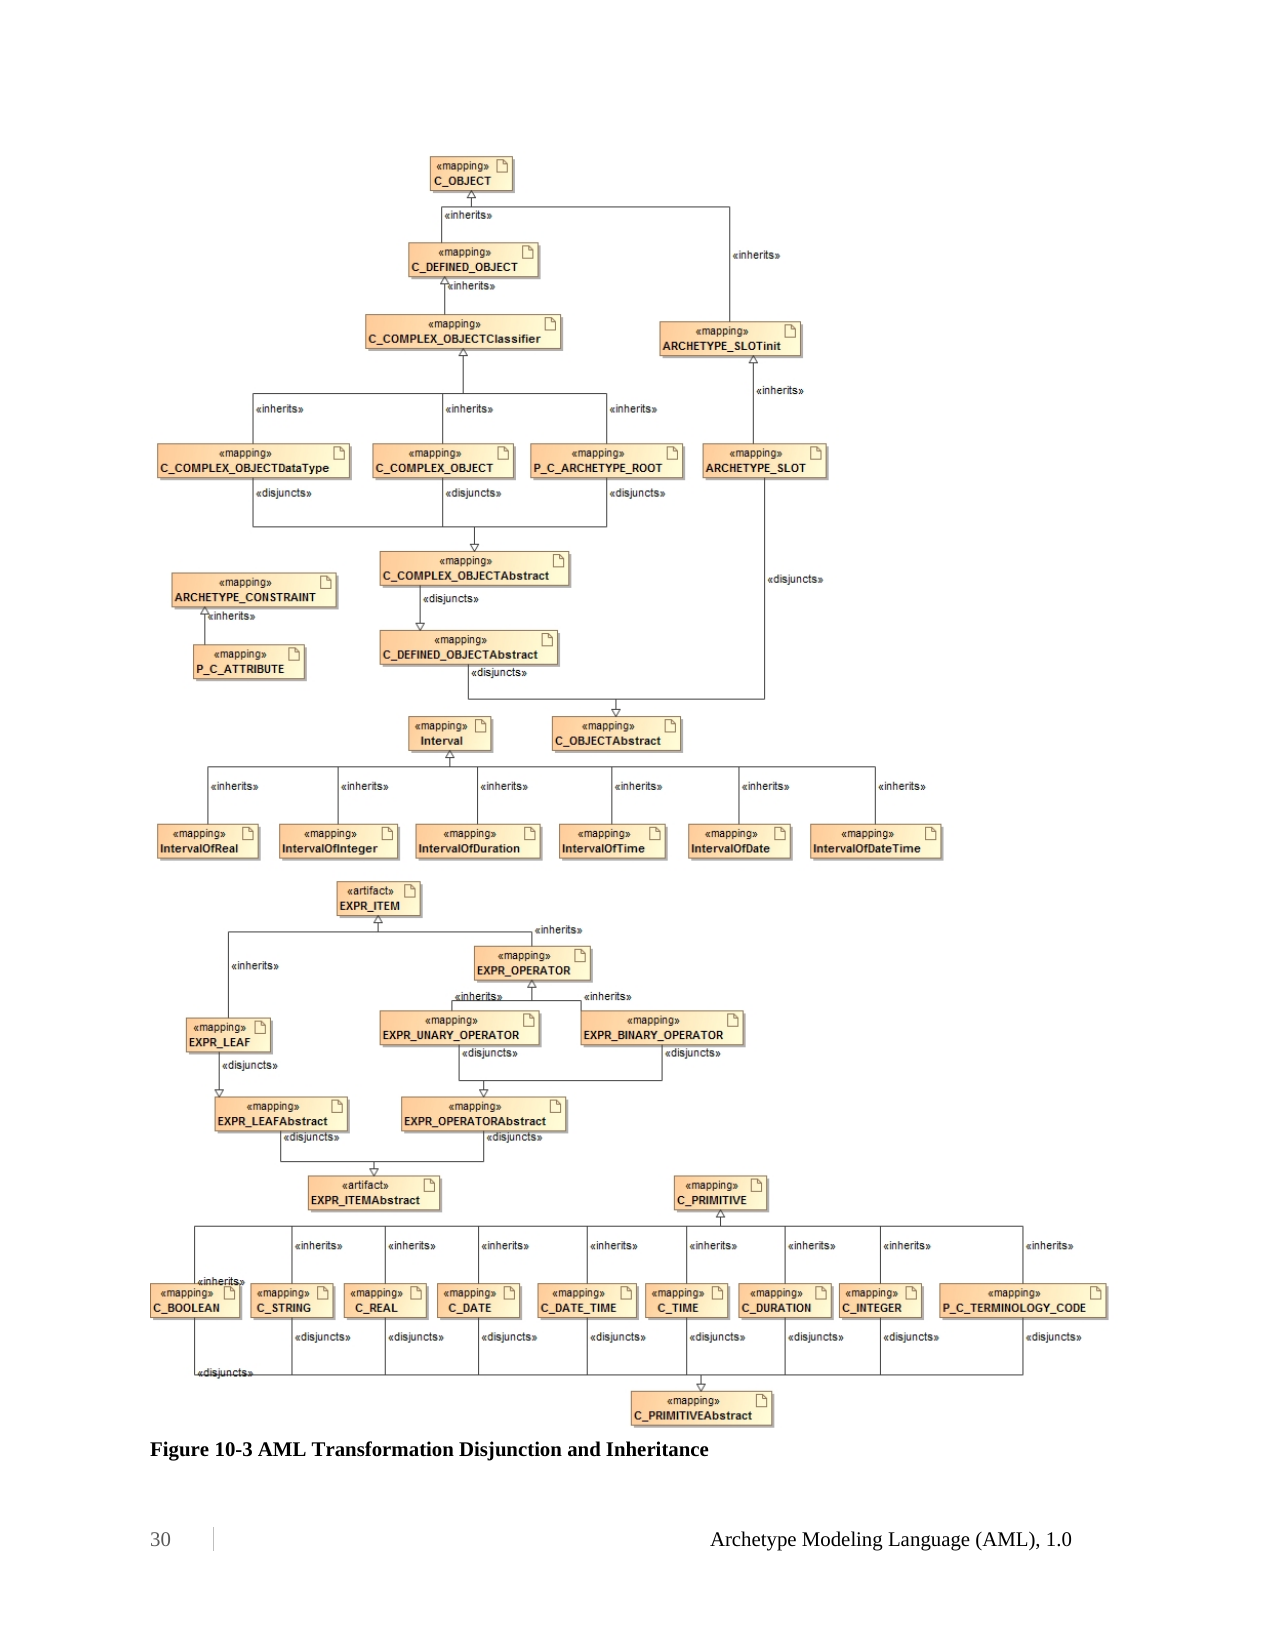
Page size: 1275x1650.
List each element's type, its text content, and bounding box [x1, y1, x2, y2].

picture [150, 150, 1125, 1438]
text Figure - AML Transformation Disjunction and Inheritance [150, 1438, 1125, 1461]
